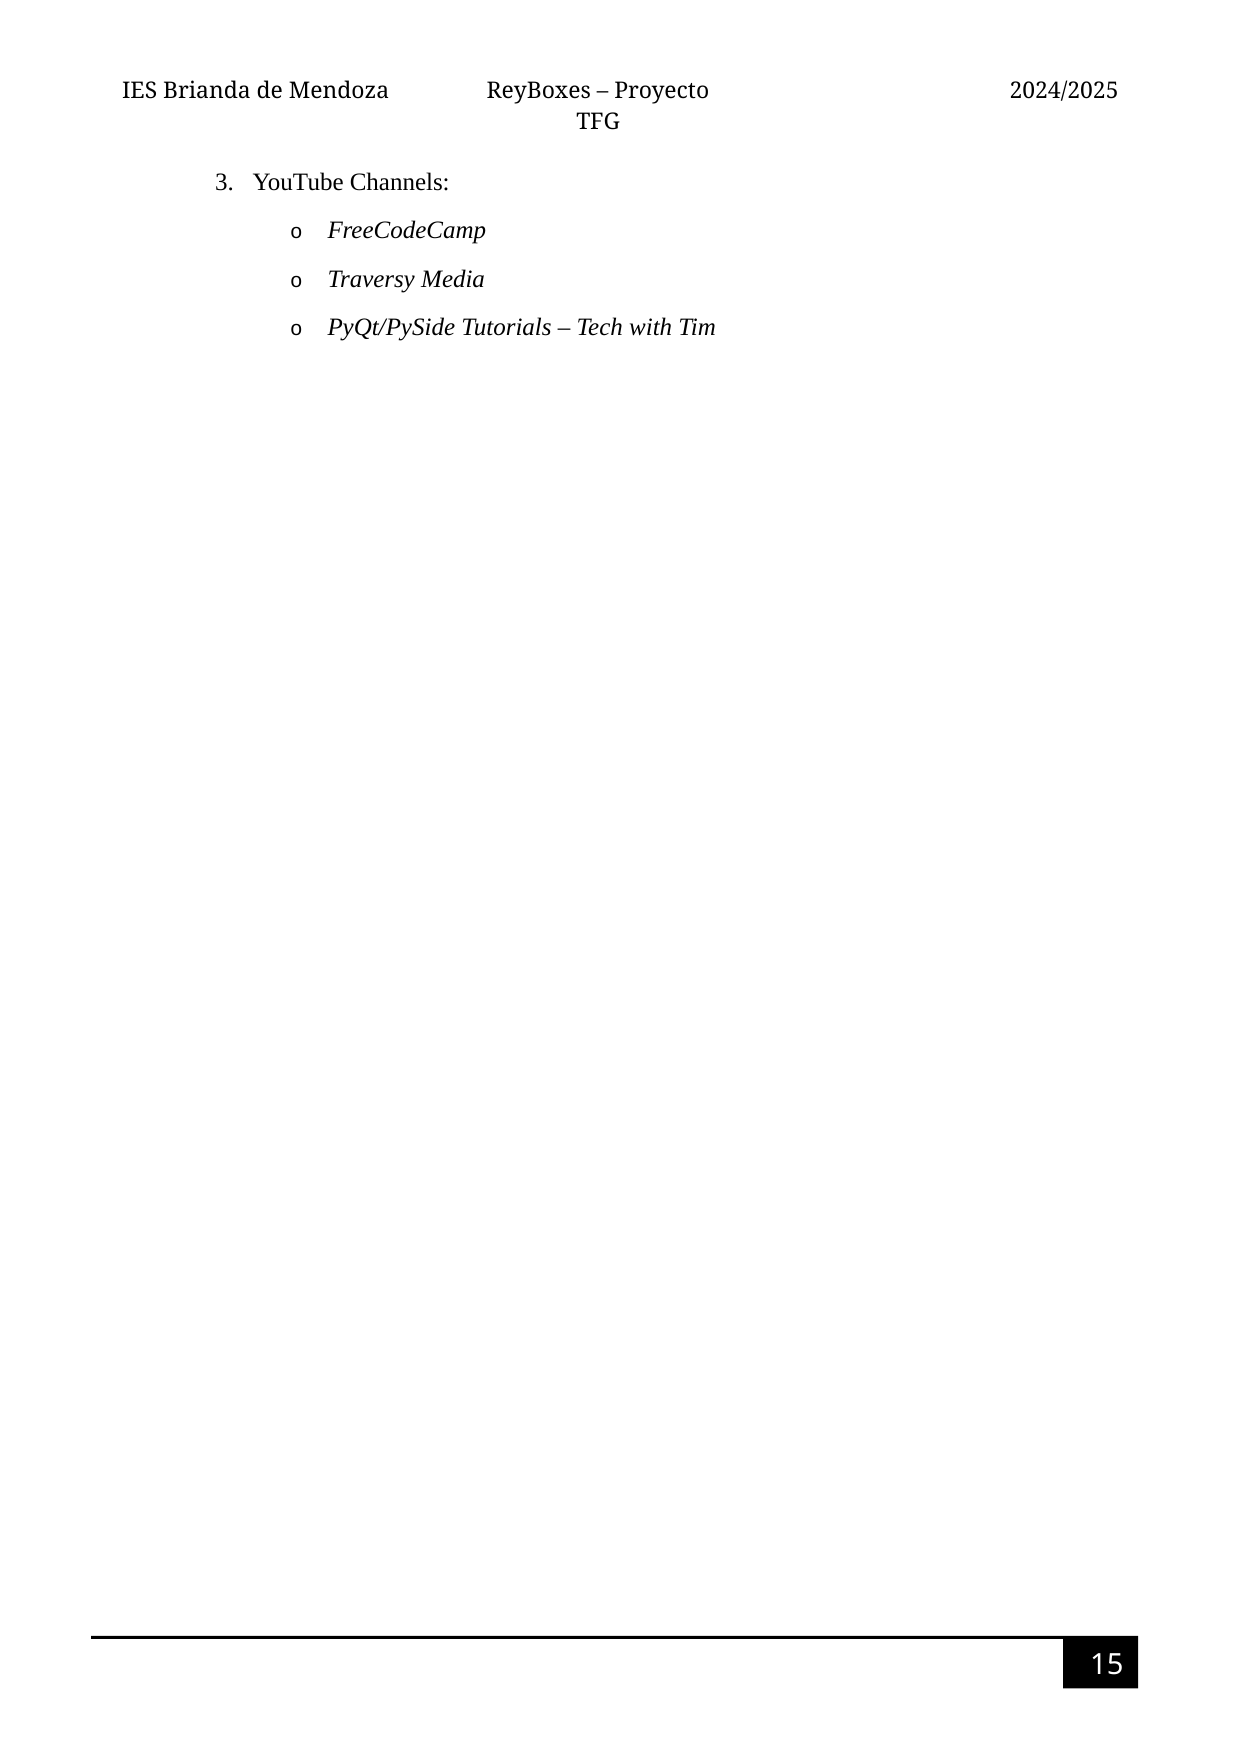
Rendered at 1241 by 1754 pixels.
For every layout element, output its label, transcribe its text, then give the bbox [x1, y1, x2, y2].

list YouTube Channels: [215, 167, 1063, 196]
list FreeCodeCamp [290, 215, 1063, 245]
list PyQt/PySide Tutorials – Tech with Tim [290, 312, 1063, 342]
list Traversy Media [290, 264, 1063, 293]
